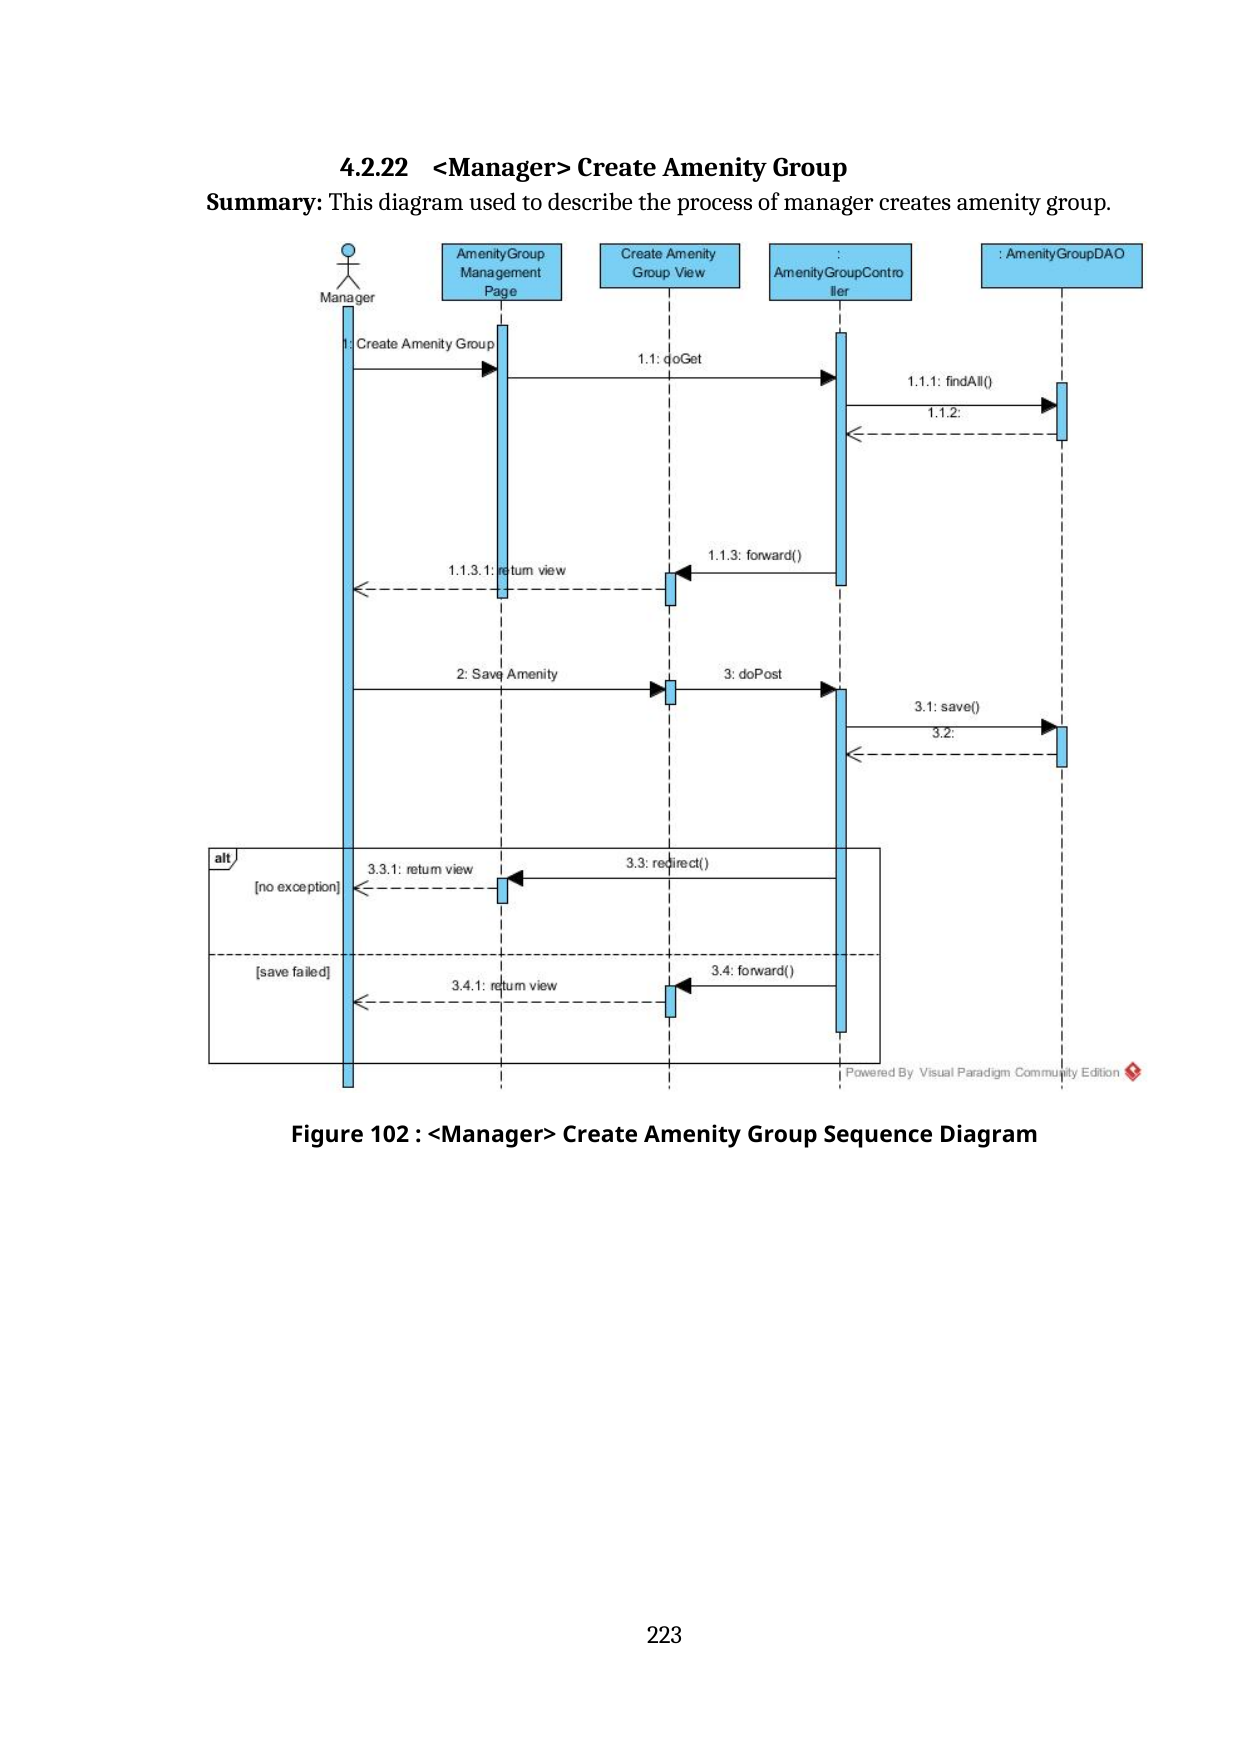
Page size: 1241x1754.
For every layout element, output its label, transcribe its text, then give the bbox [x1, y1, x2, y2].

picture [206, 241, 1148, 1093]
text Summary: This diagram used to describe the process of manager creates amenity group. [207, 188, 1122, 216]
subtitle <Manager> Create Amenity Group [340, 152, 1122, 183]
